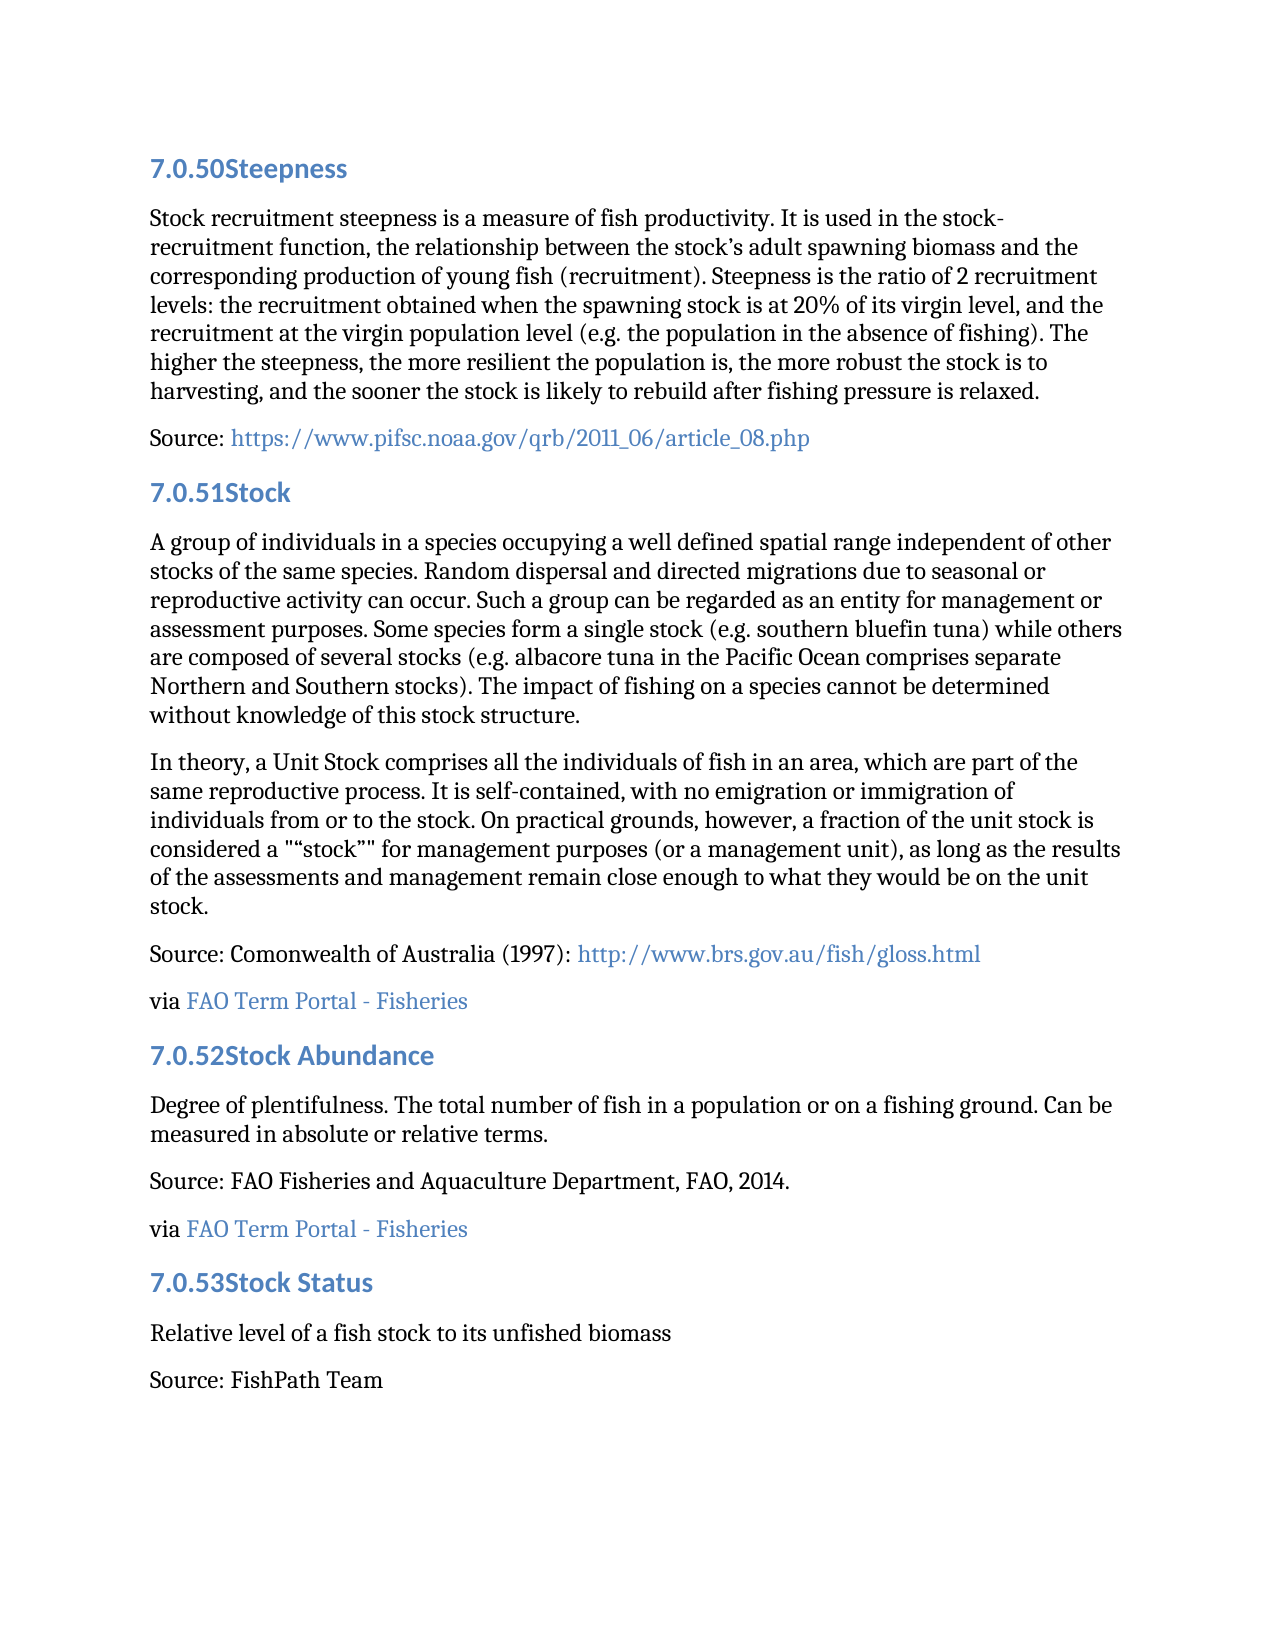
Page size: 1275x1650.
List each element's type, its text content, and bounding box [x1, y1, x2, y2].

subtitle 7.0.52 Stock Abundance [150, 1037, 1125, 1072]
text Degree of plentifulness. The total number of fish in a population or on a fishing ground. Can be measured in absolute or relative terms. [150, 1091, 1125, 1148]
text Source: Comonwealth of Australia (1997): http://www.brs.gov.au/fish/gloss.html [150, 939, 1125, 968]
subtitle 7.0.51 Stock [150, 474, 1125, 509]
text A group of individuals in a species occupying a well defined spatial range independent of other stocks of the same species. Random dispersal and directed migrations due to seasonal or reproductive activity can occur. Such a group can be regarded as an entity for management or assessment purposes. Some species form a single stock (e.g. southern bluefin tuna) while others are composed of several stocks (e.g. albacore tuna in the Pacific Ocean comprises separate Northern and Southern stocks). The impact of fishing on a species cannot be determined without knowledge of this stock structure. [150, 528, 1125, 729]
text Source: https://www.pifsc.noaa.gov/qrb/2011_06/article_08.php [150, 424, 1125, 453]
text Relative level of a fish stock to its unfished biomass [150, 1319, 1125, 1347]
text via FAO Term Portal - Fisheries [150, 987, 1125, 1016]
text Stock recruitment steepness is a measure of fish productivity. It is used in the stock-recruitment function, the relationship between the stock’s adult spawning biomass and the corresponding production of young fish (recruitment). Steepness is the ratio of 2 recruitment levels: the recruitment obtained when the spawning stock is at 20% of its virgin level, and the recruitment at the virgin population level (e.g. the population in the absence of fishing). The higher the steepness, the more resilient the population is, the more robust the stock is to harvesting, and the sooner the stock is likely to rebuild after fishing pressure is relaxed. [150, 204, 1125, 406]
subtitle 7.0.50 Steepness [150, 150, 1125, 186]
text via FAO Term Portal - Fisheries [150, 1215, 1125, 1243]
subtitle 7.0.53 Stock Status [150, 1264, 1125, 1300]
text In theory, a Unit Stock comprises all the individuals of fish in an area, which are part of the same reproductive process. It is self-contained, with no emigration or immigration of individuals from or to the stock. On practical grounds, however, a fraction of the unit stock is considered a "“stock”" for management purposes (or a management unit), as long as the results of the assessments and management remain close enough to what they would be on the unit stock. [150, 748, 1125, 921]
text Source: FAO Fisheries and Aquaculture Department, FAO, 2014. [150, 1167, 1125, 1196]
text Source: FishPath Team [150, 1366, 1125, 1395]
